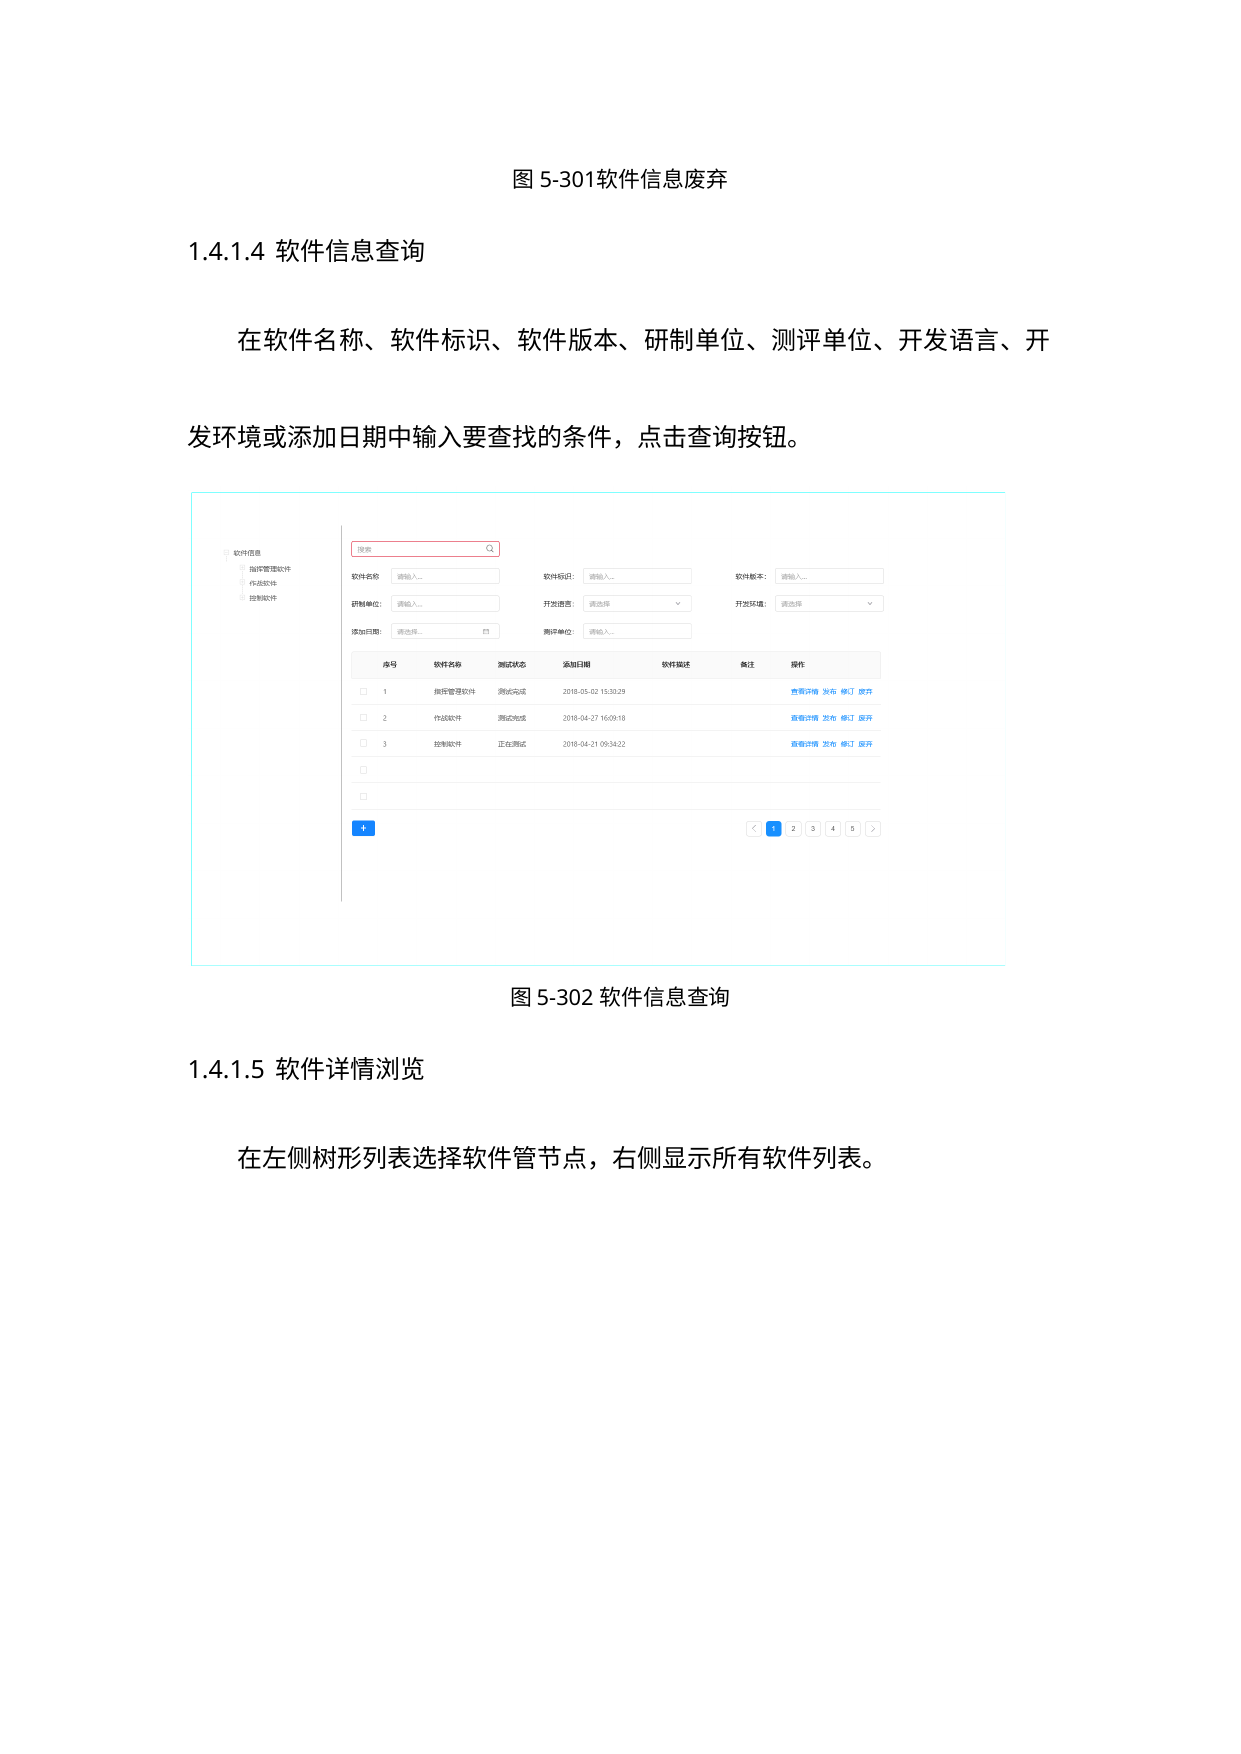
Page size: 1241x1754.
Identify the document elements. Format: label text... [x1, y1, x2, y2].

text 在软件名称、软件标识、软件版本、研制单位、测评单位、开发语言、开发环境或添加日期中输入要查找的条件，点击查询按钮。 [187, 306, 1053, 468]
text 图 5-301软件信息废弃 [187, 162, 1053, 194]
text 图 5-302 软件信息查询 [187, 980, 1053, 1013]
picture [187, 486, 1006, 966]
subtitle 软件信息查询 [187, 217, 1053, 282]
subtitle 软件详情浏览 [187, 1035, 1053, 1100]
text 在左侧树形列表选择软件管节点，右侧显示所有软件列表。 [187, 1124, 1053, 1189]
